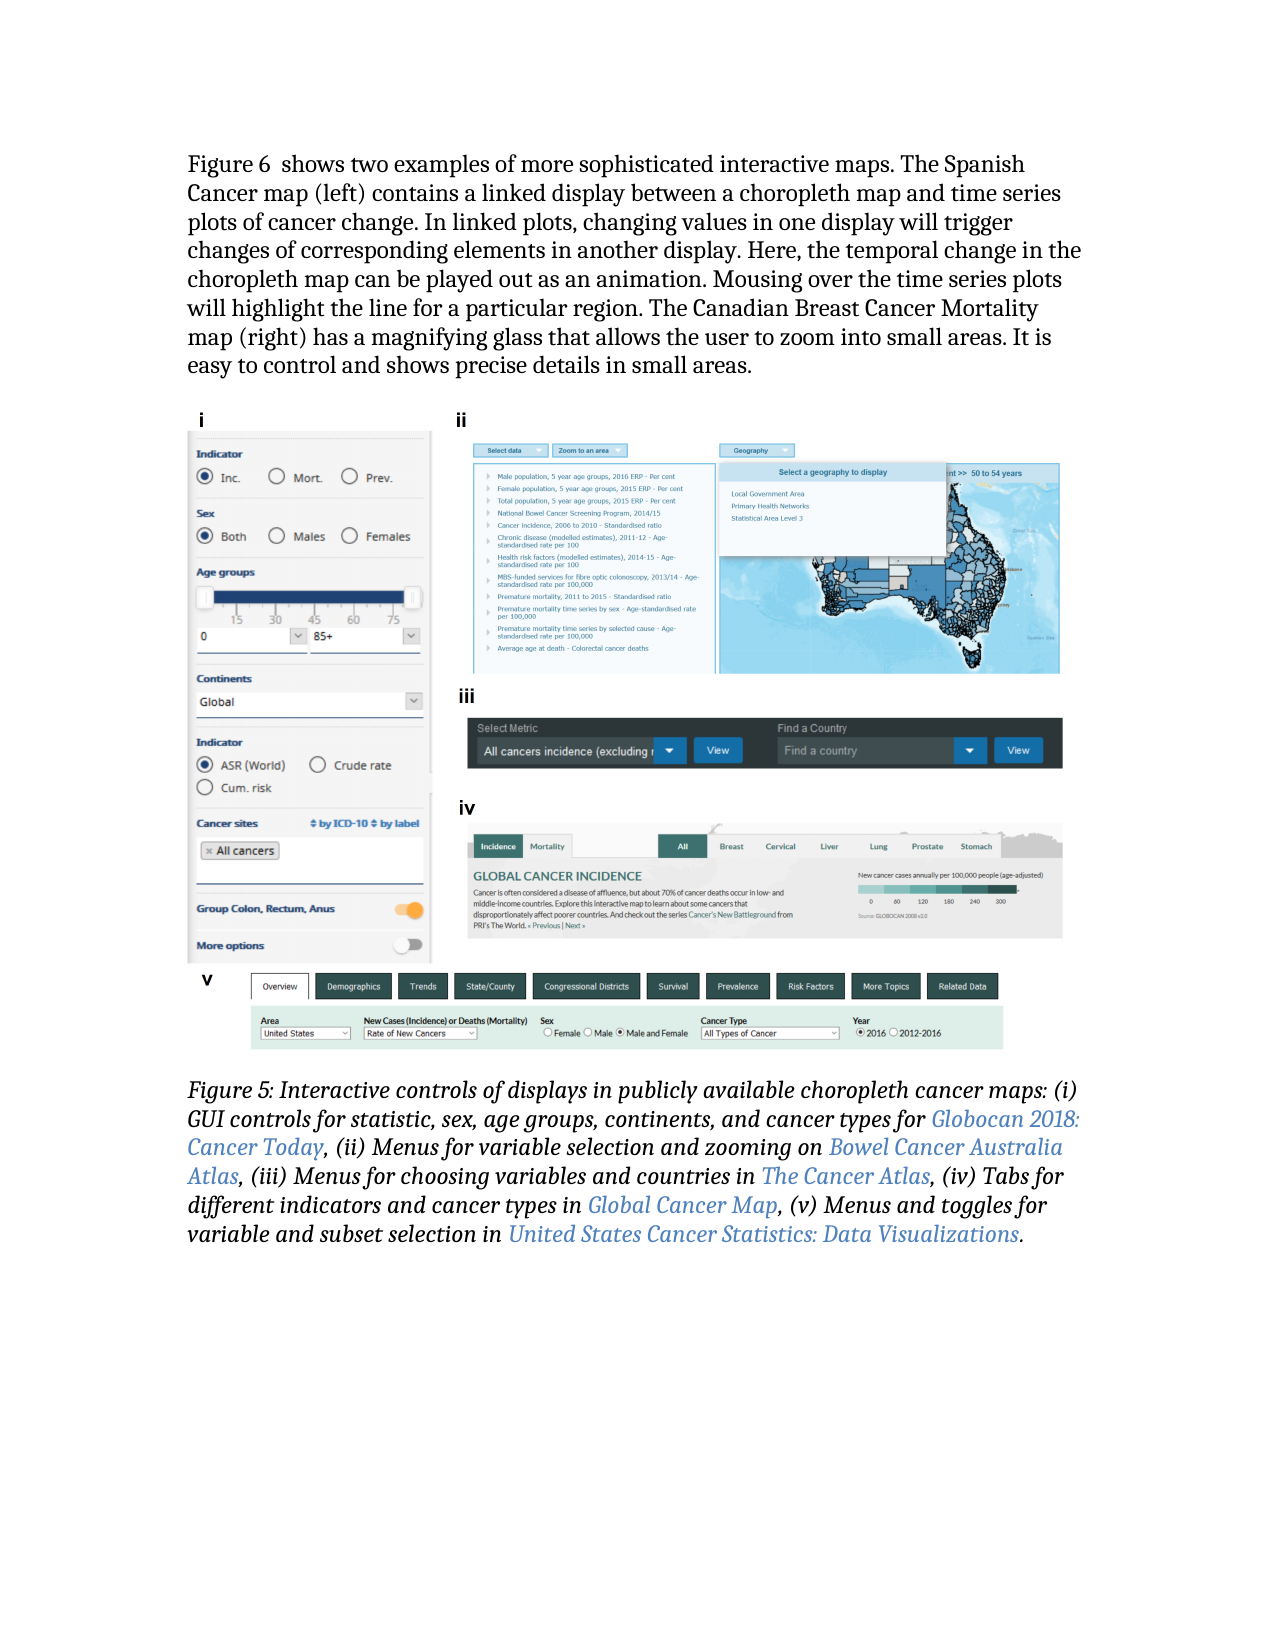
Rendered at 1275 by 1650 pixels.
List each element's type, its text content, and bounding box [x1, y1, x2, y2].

picture [187, 398, 1063, 1055]
text Figure 5: Interactive controls of displays in publicly available choropleth cancer maps: (i) GUI controls for statistic, sex, age groups, continents, and cancer types for Globocan 2018: Cancer Today, (ii) Menus for variable selection and zooming on Bowel Cancer Australia Atlas, (iii) Menus for choosing variables and countries in The Cancer Atlas, (iv) Tabs for different indicators and cancer types in Global Cancer Map, (v) Menus and toggles for variable and subset selection in United States Cancer Statistics: Data Visualizations. [187, 1076, 1087, 1248]
text Figure 6 shows two examples of more sophisticated interactive maps. The Spanish Cancer map (left) contains a linked display between a choropleth map and time series plots of cancer change. In linked plots, changing values in one display will trigger changes of corresponding elements in another display. Here, the temporal change in the choropleth map can be played out as an animation. Mousing over the time series plots will highlight the line for a particular region. The Canadian Breast Cancer Mortality map (right) has a magnifying glass that allows the user to zoom into small areas. It is easy to control and shows precise details in small areas. [187, 150, 1087, 380]
